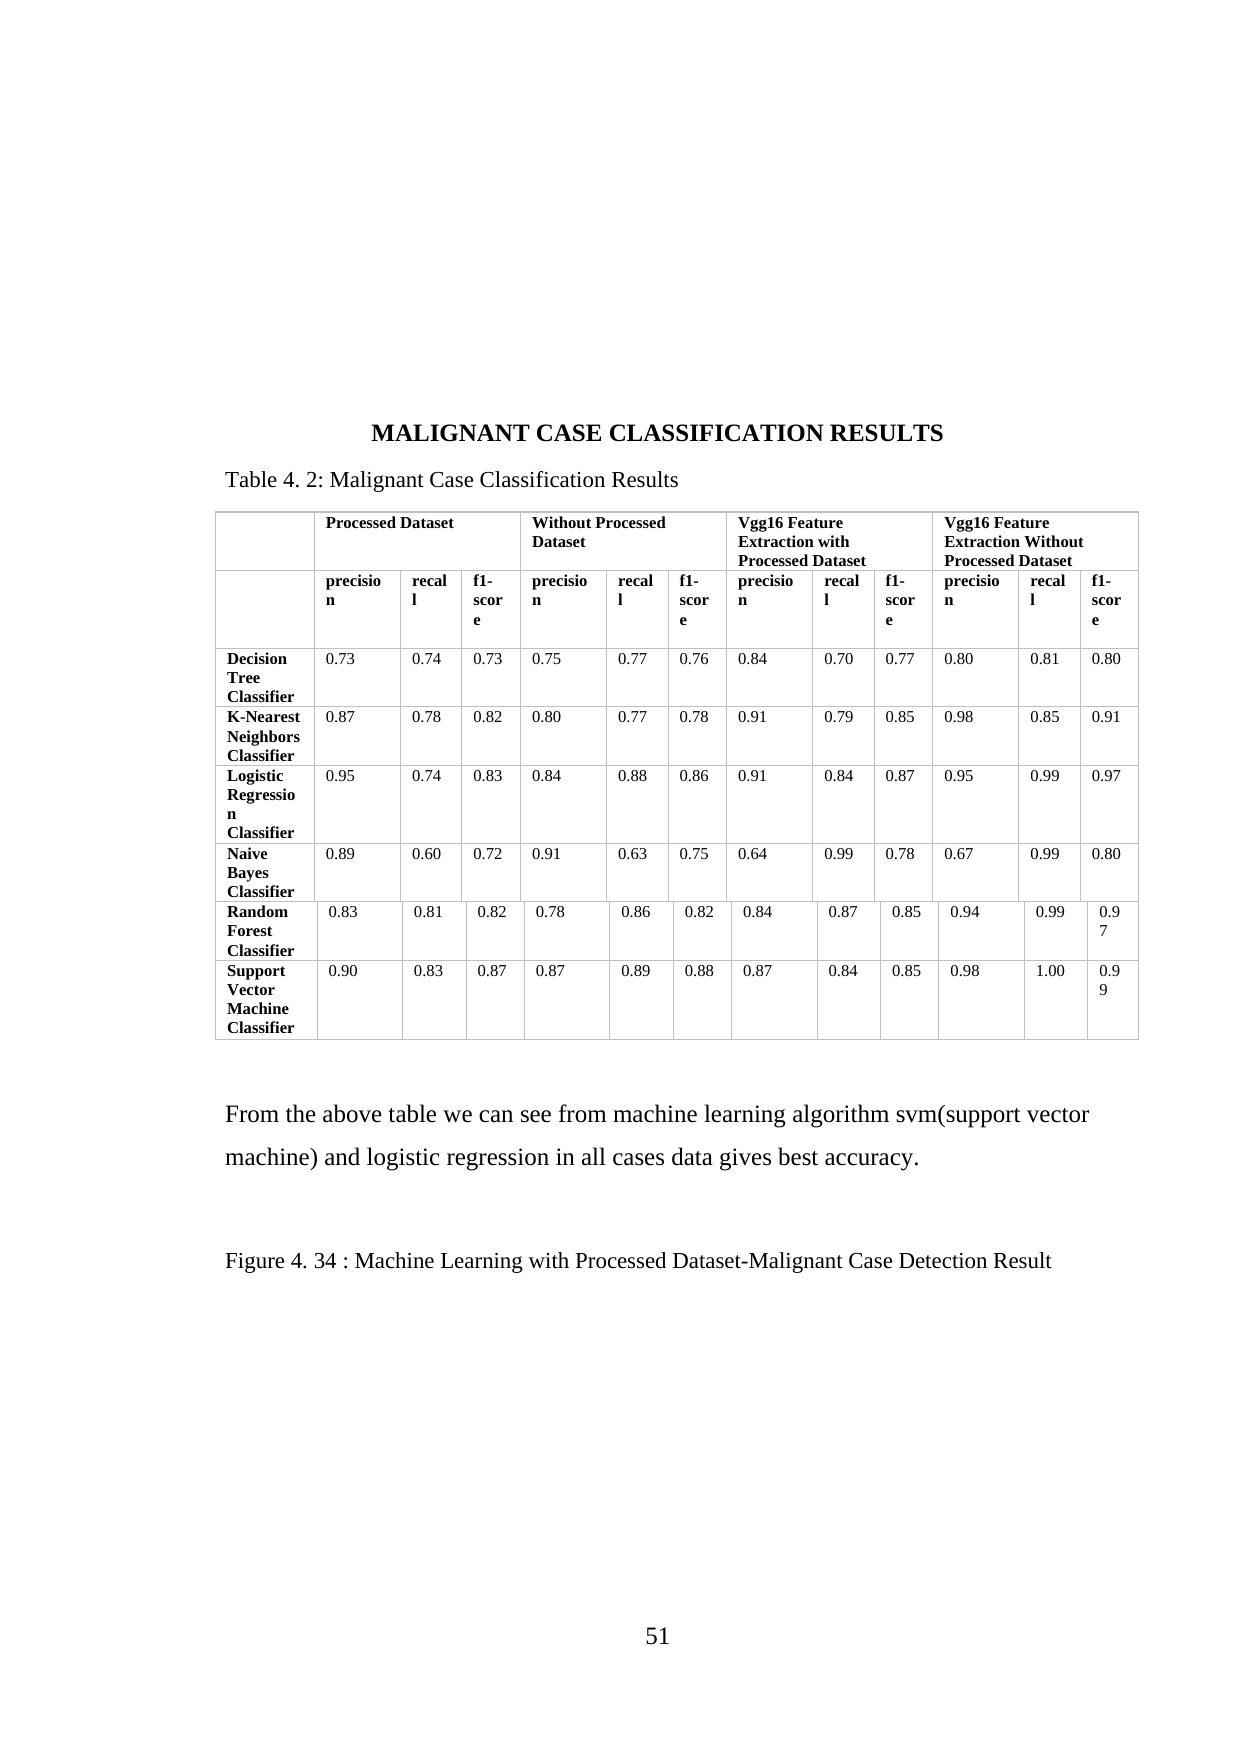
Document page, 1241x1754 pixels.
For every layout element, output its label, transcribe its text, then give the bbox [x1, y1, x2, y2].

table_cell f1-score [462, 571, 520, 648]
table_cell 0.75 [669, 844, 726, 901]
table_cell 0.99 [813, 844, 874, 901]
table_cell 0.67 [933, 844, 1018, 901]
table_cell 0.98 [933, 707, 1018, 765]
table_cell 0.91 [727, 766, 812, 842]
table_header Processed Dataset [315, 513, 520, 570]
table_cell precision [933, 571, 1018, 648]
table_header Without Processed Dataset [521, 513, 726, 570]
table_cell 0.76 [669, 649, 726, 706]
text From the above table we can see from machine learning algorithm svm(support vector machine) and logistic regression in all cases data gives best accuracy. [225, 1099, 1090, 1171]
table_cell 0.74 [401, 649, 461, 706]
table_cell recall [607, 571, 668, 648]
table_cell 0.87 [732, 961, 817, 1038]
table_cell 0.77 [607, 649, 668, 706]
table_cell 0.91 [521, 844, 606, 901]
table_cell 0.70 [813, 649, 874, 706]
table_cell 0.78 [401, 707, 461, 765]
table_cell 0.77 [875, 649, 932, 706]
table_cell 0.99 [1019, 844, 1080, 901]
table_cell 0.80 [521, 707, 606, 765]
table_cell f1-score [1081, 571, 1138, 648]
table_cell f1-score [875, 571, 932, 648]
table_cell Logistic Regression Classifier [216, 766, 314, 842]
table_cell 0.80 [933, 649, 1018, 706]
table_cell 0.63 [607, 844, 668, 901]
table_cell 0.88 [674, 961, 731, 1038]
table_cell 0.86 [669, 766, 726, 842]
table_cell Decision Tree Classifier [216, 649, 314, 706]
table_cell 0.85 [875, 707, 932, 765]
table_cell Support Vector Machine Classifier [216, 961, 317, 1038]
table_cell 0.78 [525, 902, 609, 959]
table_cell 0.97 [1081, 766, 1138, 842]
table_cell 0.89 [315, 844, 400, 901]
table_cell recall [401, 571, 461, 648]
table_cell 0.87 [467, 961, 524, 1038]
table_cell 0.87 [875, 766, 932, 842]
table_cell 0.94 [939, 902, 1024, 959]
table_cell 0.99 [1025, 902, 1087, 959]
table_cell 0.72 [462, 844, 520, 901]
table_cell f1-score [669, 571, 726, 648]
table_cell precision [521, 571, 606, 648]
table_cell 0.84 [727, 649, 812, 706]
table_cell 0.84 [813, 766, 874, 842]
text Figure 4. 34 : Machine Learning with Processed Dataset-Malignant Case Detection Result [225, 1248, 1090, 1274]
table_cell 0.97 [1088, 902, 1138, 959]
table_cell 0.91 [727, 707, 812, 765]
text Table 4. 2: Malignant Case Classification Results [225, 466, 1090, 493]
table_cell 0.90 [318, 961, 402, 1038]
table_cell 1.00 [1025, 961, 1087, 1038]
table_cell recall [813, 571, 874, 648]
table_cell 0.78 [669, 707, 726, 765]
table_cell 0.74 [401, 766, 461, 842]
table_cell Random Forest Classifier [216, 902, 317, 959]
table_cell 0.60 [401, 844, 461, 901]
table_cell 0.80 [1081, 844, 1138, 901]
table_cell 0.77 [607, 707, 668, 765]
table_cell 0.85 [1019, 707, 1080, 765]
table_cell precision [727, 571, 812, 648]
table_cell 0.82 [462, 707, 520, 765]
table_cell 0.87 [525, 961, 609, 1038]
table_cell recall [1019, 571, 1080, 648]
table_cell 0.98 [939, 961, 1024, 1038]
table_cell 0.64 [727, 844, 812, 901]
table_cell 0.86 [610, 902, 673, 959]
table_cell 0.84 [732, 902, 817, 959]
table_cell 0.75 [521, 649, 606, 706]
table_cell 0.87 [818, 902, 880, 959]
table_cell 0.85 [881, 902, 938, 959]
table_cell 0.83 [403, 961, 466, 1038]
table_cell 0.87 [315, 707, 400, 765]
table_cell 0.79 [813, 707, 874, 765]
table_header Vgg16 Feature Extraction with Processed Dataset [727, 513, 932, 570]
table_cell 0.73 [462, 649, 520, 706]
table_cell 0.81 [1019, 649, 1080, 706]
table_cell 0.84 [521, 766, 606, 842]
table_cell 0.83 [462, 766, 520, 842]
table_cell 0.99 [1019, 766, 1080, 842]
table_cell 0.91 [1081, 707, 1138, 765]
table_cell 0.95 [315, 766, 400, 842]
table_header [216, 513, 314, 570]
table_cell 0.95 [933, 766, 1018, 842]
table_cell precision [315, 571, 400, 648]
table_cell 0.81 [403, 902, 466, 959]
table_cell 0.88 [607, 766, 668, 842]
table_cell 0.99 [1088, 961, 1138, 1038]
table_cell 0.84 [818, 961, 880, 1038]
table_cell 0.80 [1081, 649, 1138, 706]
table_cell [216, 571, 314, 648]
table_cell 0.82 [674, 902, 731, 959]
table_cell Naive Bayes Classifier [216, 844, 314, 901]
table_cell K-Nearest Neighbors Classifier [216, 707, 314, 765]
table_cell 0.83 [318, 902, 402, 959]
table_cell 0.85 [881, 961, 938, 1038]
table_cell 0.82 [467, 902, 524, 959]
text MALIGNANT CASE CLASSIFICATION RESULTS [225, 418, 1090, 447]
table_cell 0.73 [315, 649, 400, 706]
table_cell 0.89 [610, 961, 673, 1038]
table_header Vgg16 Feature Extraction Without Processed Dataset [933, 513, 1138, 570]
table_cell 0.78 [875, 844, 932, 901]
